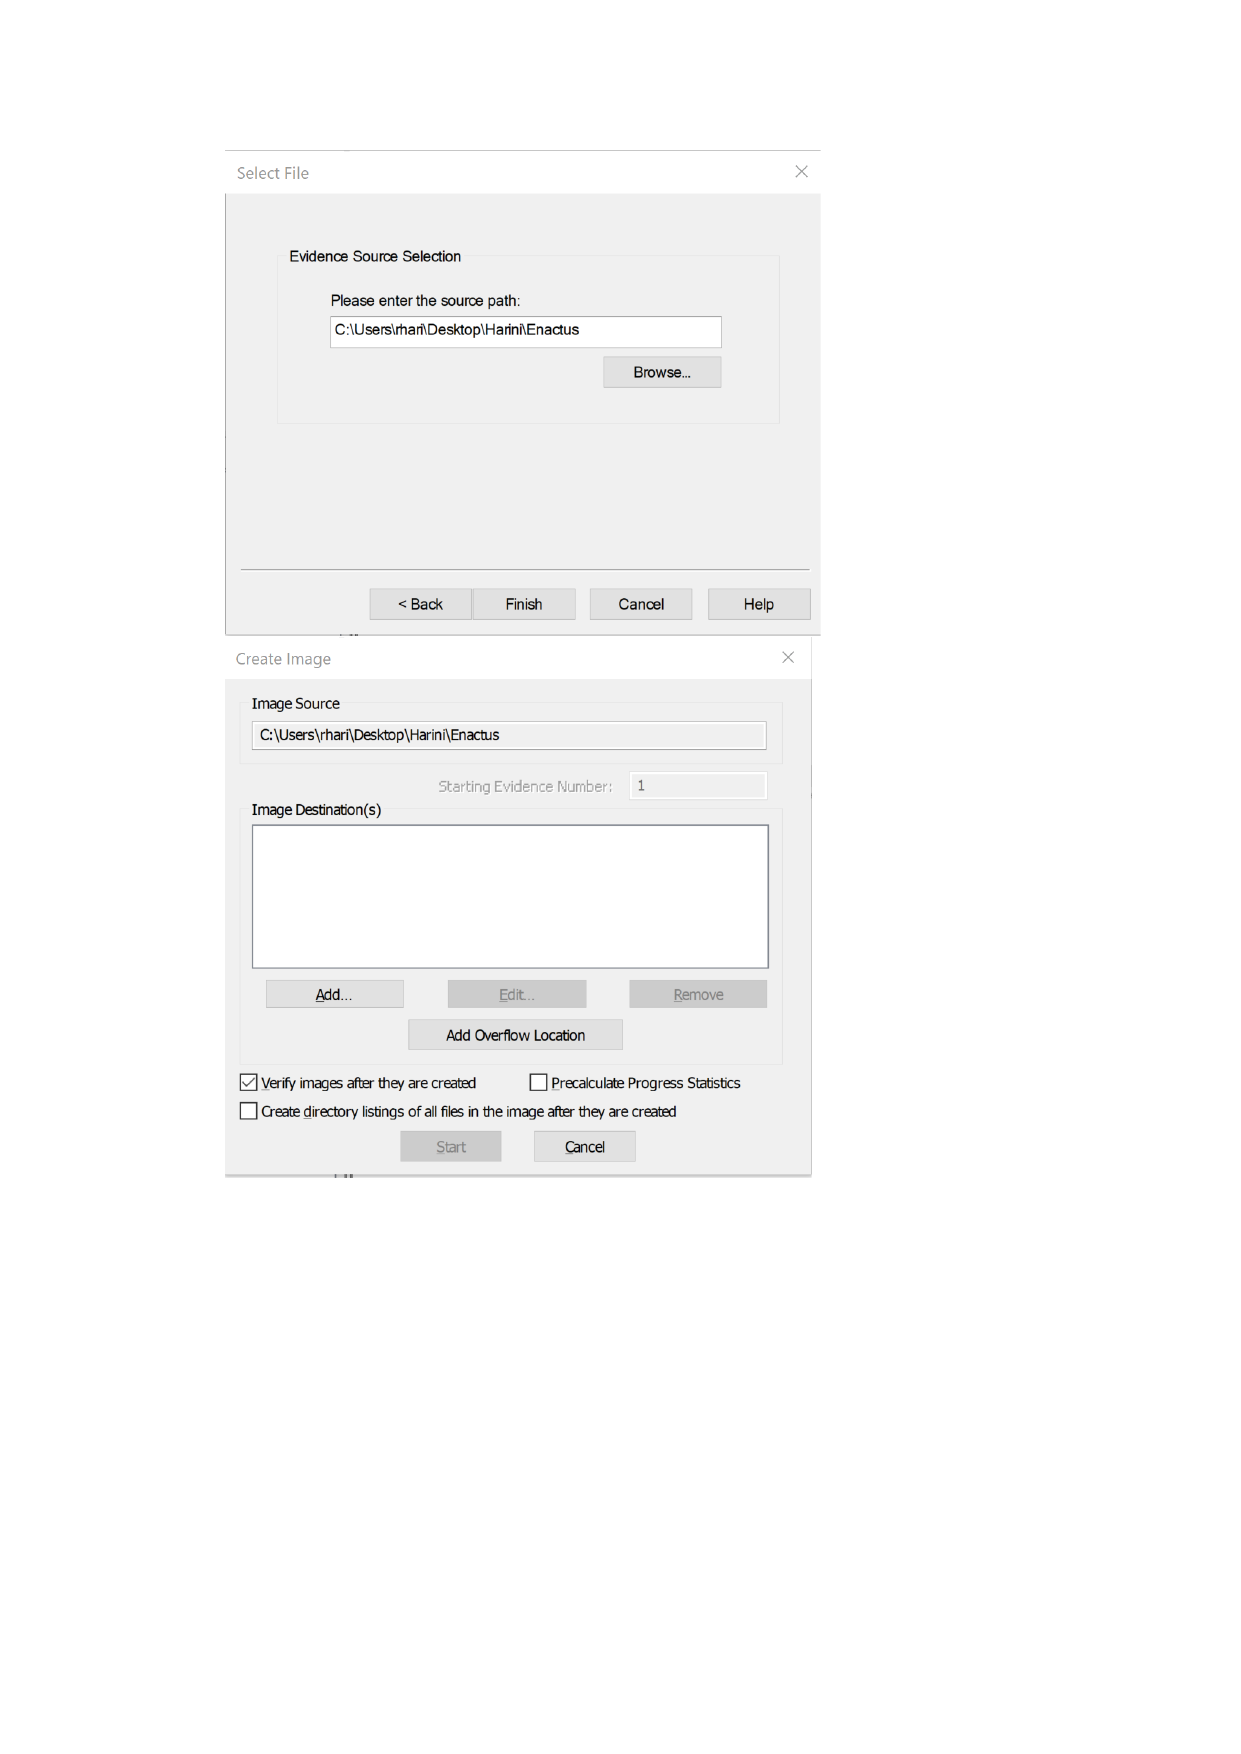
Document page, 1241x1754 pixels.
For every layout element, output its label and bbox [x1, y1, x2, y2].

picture [225, 637, 812, 1178]
picture [225, 150, 821, 636]
